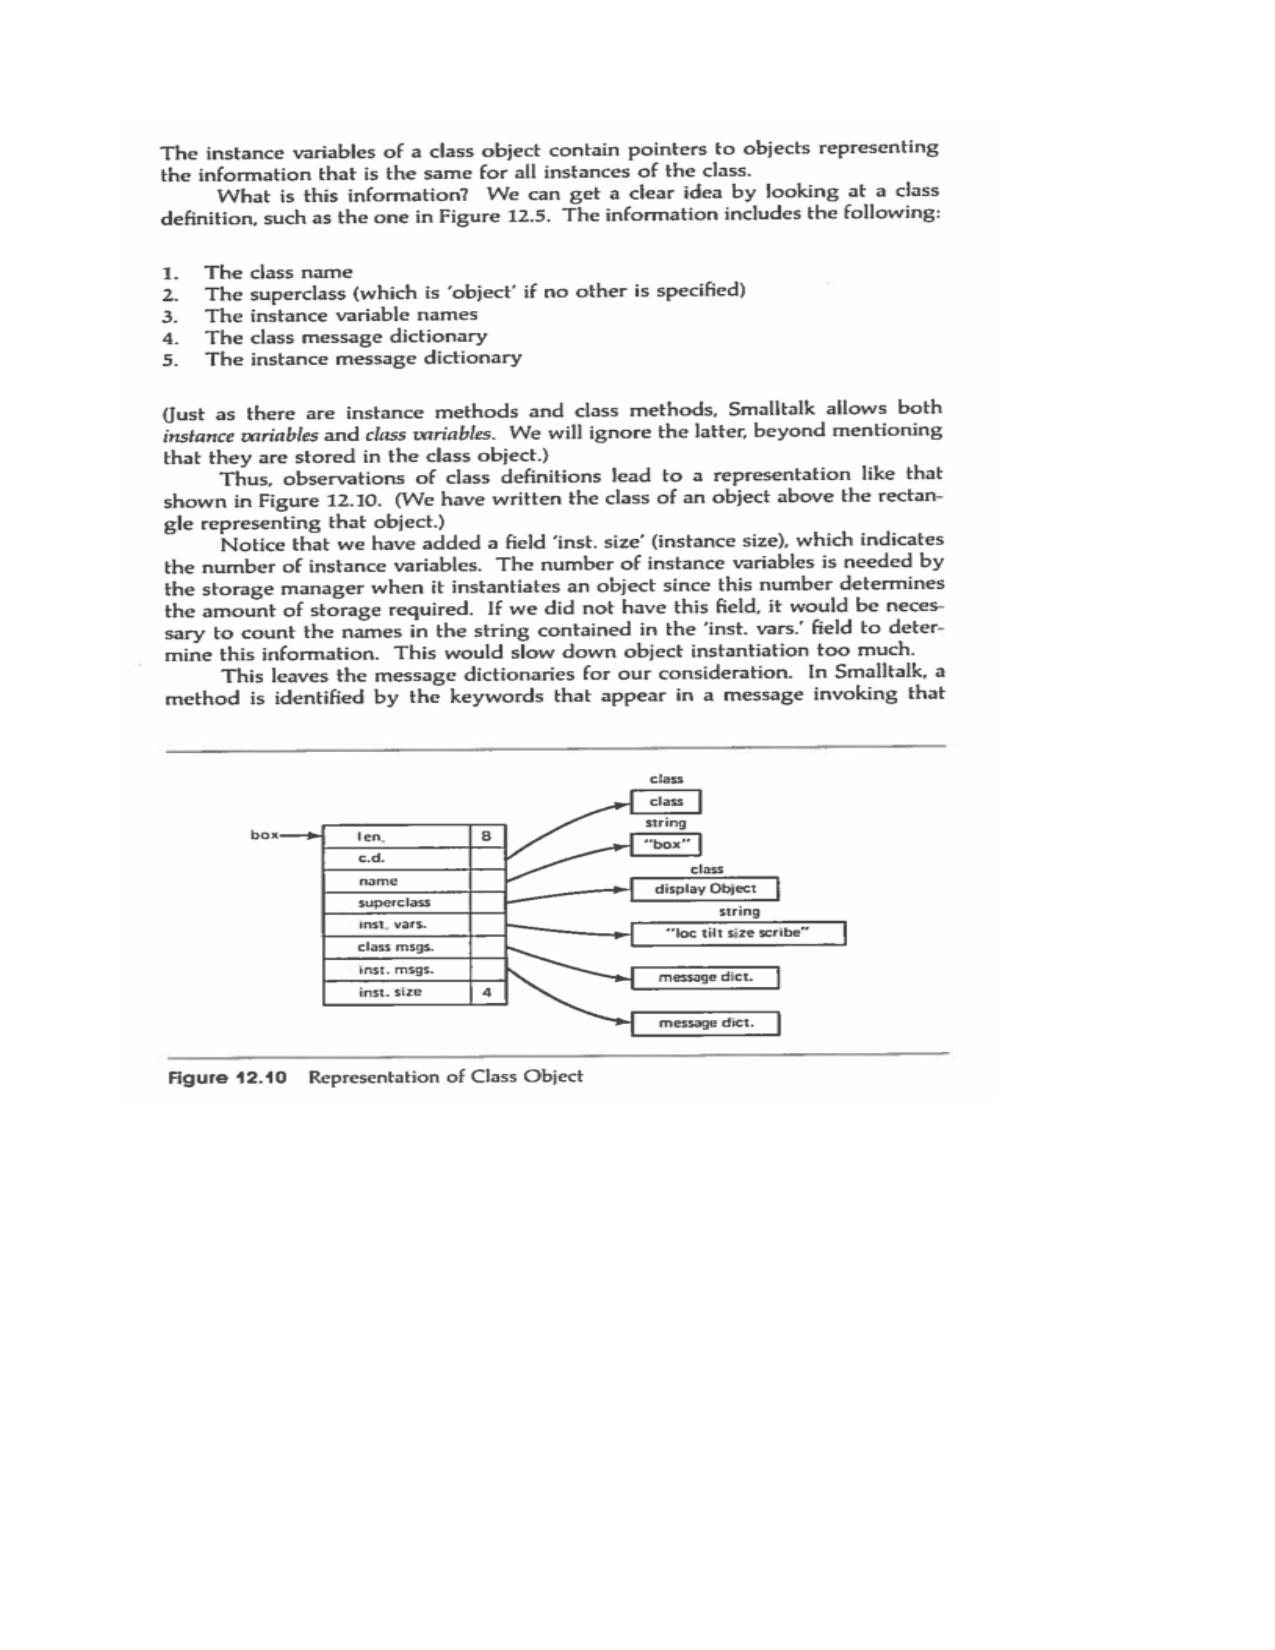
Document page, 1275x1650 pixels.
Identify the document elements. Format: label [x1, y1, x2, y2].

picture [116, 119, 998, 1101]
